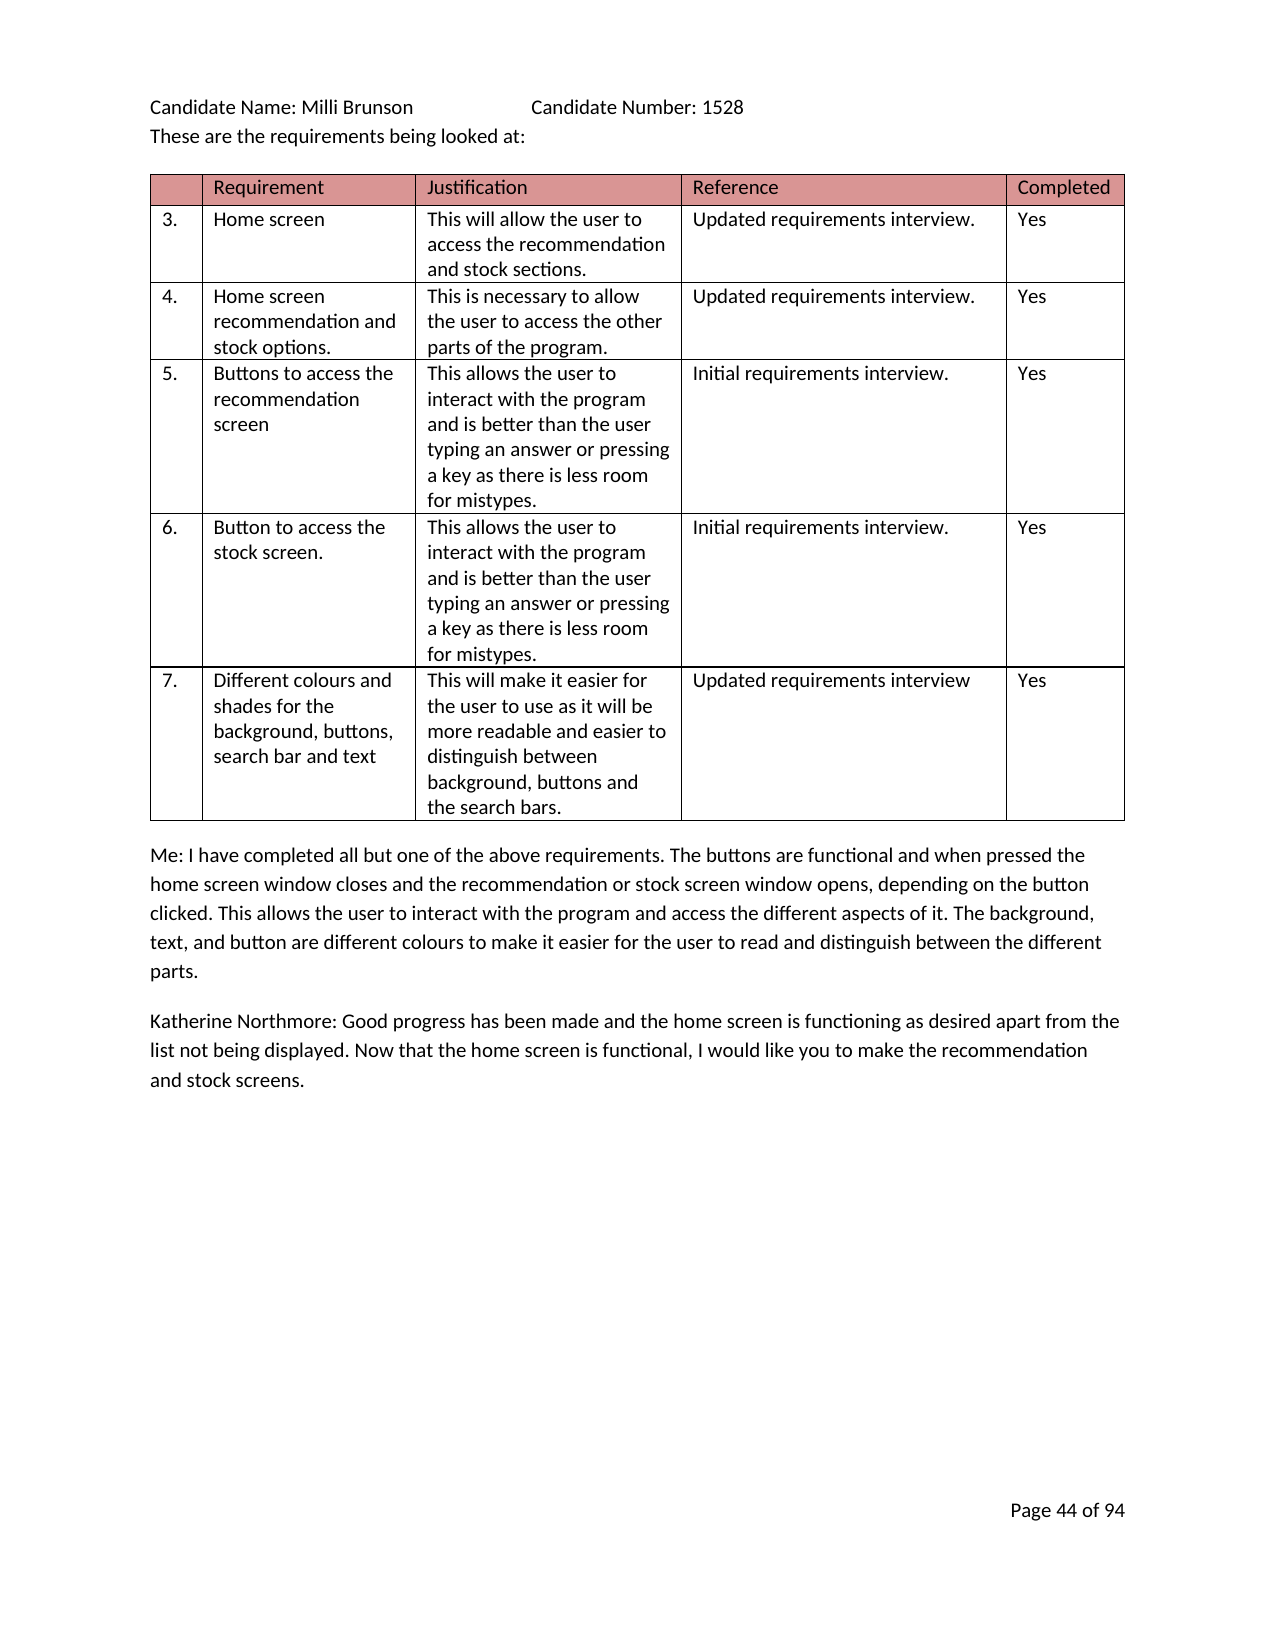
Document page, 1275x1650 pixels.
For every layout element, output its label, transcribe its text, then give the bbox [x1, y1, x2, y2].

table_cell This will make it easier for the user to use as it will be more readable and easier to distinguish between background, buttons and the search bars. [416, 668, 681, 820]
table_cell Updated requirements interview. [682, 206, 1006, 282]
table_cell Home screen [203, 206, 415, 282]
table_cell Yes [1007, 283, 1124, 359]
text Katherine Northmore: Good progress has been made and the home screen is functioning as desired apart from the list not being displayed. Now that the home screen is functional, I would like you to make the recommendation and stock screens. [150, 1008, 1125, 1092]
text These are the requirements being looked at: [150, 123, 1125, 149]
table_header Justification [416, 175, 681, 205]
table_header [151, 175, 202, 205]
table_cell This allows the user to interact with the program and is better than the user typing an answer or pressing a key as there is less room for mistypes. [416, 514, 681, 666]
table_cell Yes [1007, 360, 1124, 513]
table_cell Updated requirements interview. [682, 283, 1006, 359]
text Me: I have completed all but one of the above requirements. The buttons are functional and when pressed the home screen window closes and the recommendation or stock screen window opens, depending on the button clicked. This allows the user to interact with the program and access the different aspects of it. The background, text, and button are different colours to make it easier for the user to read and distinguish between the different parts. [150, 842, 1125, 984]
table_cell Different colours and shades for the background, buttons, search bar and text [203, 668, 415, 820]
table_cell Initial requirements interview. [682, 360, 1006, 513]
table_header Reference [682, 175, 1006, 205]
table_cell This allows the user to interact with the program and is better than the user typing an answer or pressing a key as there is less room for mistypes. [416, 360, 681, 513]
table_header Completed [1007, 175, 1124, 205]
table_cell 4. [151, 283, 202, 359]
table_cell 5. [151, 360, 202, 513]
table_cell Home screen recommendation and stock options. [203, 283, 415, 359]
table_cell Yes [1007, 206, 1124, 282]
table_cell 3. [151, 206, 202, 282]
table_cell Buttons to access the recommendation screen [203, 360, 415, 513]
table_header Requirement [203, 175, 415, 205]
table_cell Yes [1007, 668, 1124, 820]
table_cell 6. [151, 514, 202, 666]
table_cell This will allow the user to access the recommendation and stock sections. [416, 206, 681, 282]
table_cell Yes [1007, 514, 1124, 666]
table_cell 7. [151, 668, 202, 820]
table_cell Initial requirements interview. [682, 514, 1006, 666]
table_cell This is necessary to allow the user to access the other parts of the program. [416, 283, 681, 359]
table_cell Updated requirements interview [682, 668, 1006, 820]
table_cell Button to access the stock screen. [203, 514, 415, 666]
